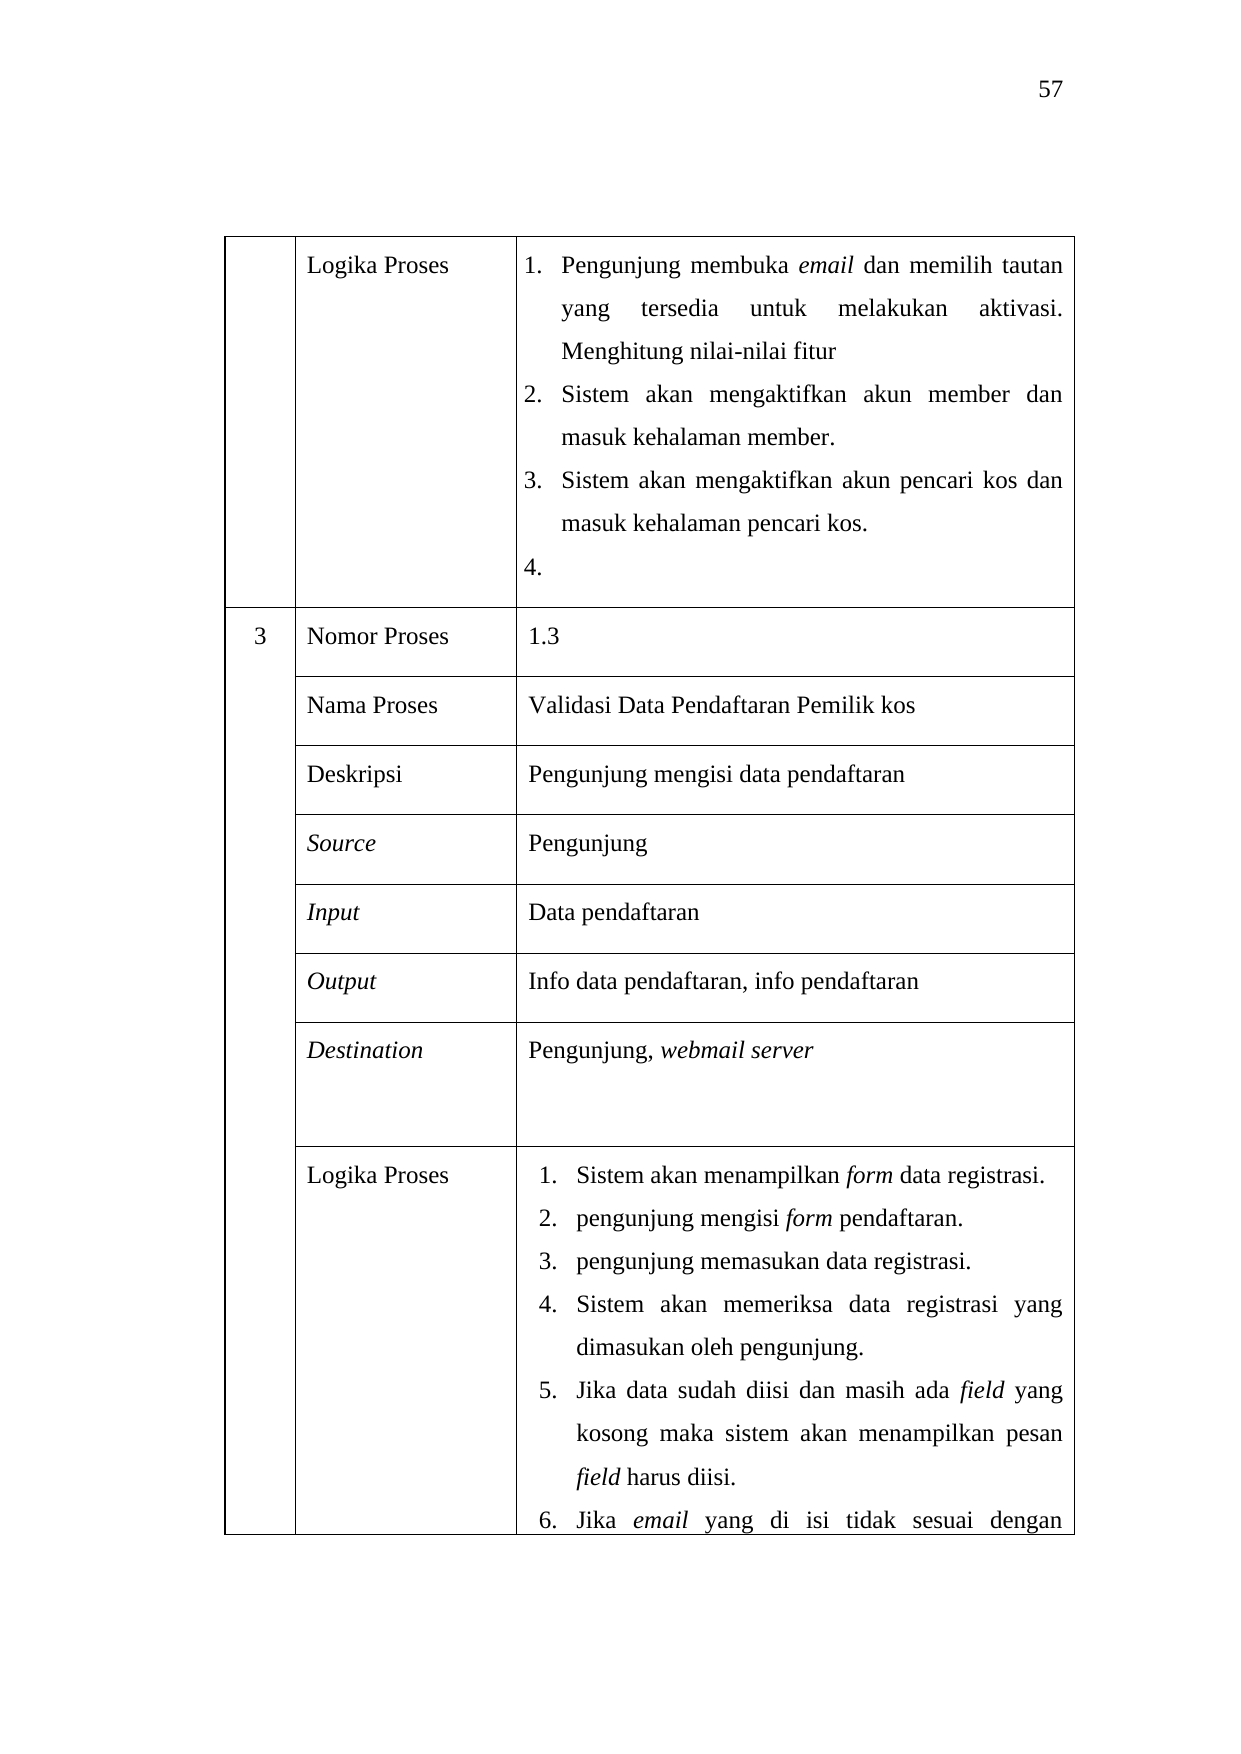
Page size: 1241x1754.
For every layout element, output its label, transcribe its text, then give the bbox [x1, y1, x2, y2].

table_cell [517, 1147, 1074, 1533]
table_cell Source [296, 815, 516, 883]
table_cell Output [296, 954, 516, 1022]
table_cell Pengunjung [517, 815, 1074, 883]
table_cell Nama Proses [296, 677, 516, 745]
table_cell Nomor Proses [296, 608, 516, 676]
table_cell 1.3 [517, 608, 1074, 676]
table_cell Logika Proses [296, 237, 516, 607]
table_cell Pengunjung, webmail server [517, 1023, 1074, 1146]
table_cell Logika Proses [296, 1147, 516, 1533]
table_cell Data pendaftaran [517, 885, 1074, 952]
table_cell Validasi Data Pendaftaran Pemilik kos [517, 677, 1074, 745]
table_cell Pengunjung membuka email dan memilih tautan yang tersedia untuk melakukan aktivasi. Menghitung nilai-nilai fitur Sistem akan mengaktifkan akun member dan masuk kehalaman member. Sistem akan mengaktifkan akun pencari kos dan masuk kehalaman pencari kos. [517, 237, 1074, 607]
table_cell Input [296, 885, 516, 952]
table_cell 3 [226, 608, 295, 1533]
table_cell Destination [296, 1023, 516, 1146]
table_cell Deskripsi [296, 746, 516, 814]
table_cell Pengunjung mengisi data pendaftaran [517, 746, 1074, 814]
table_cell Info data pendaftaran, info pendaftaran [517, 954, 1074, 1022]
